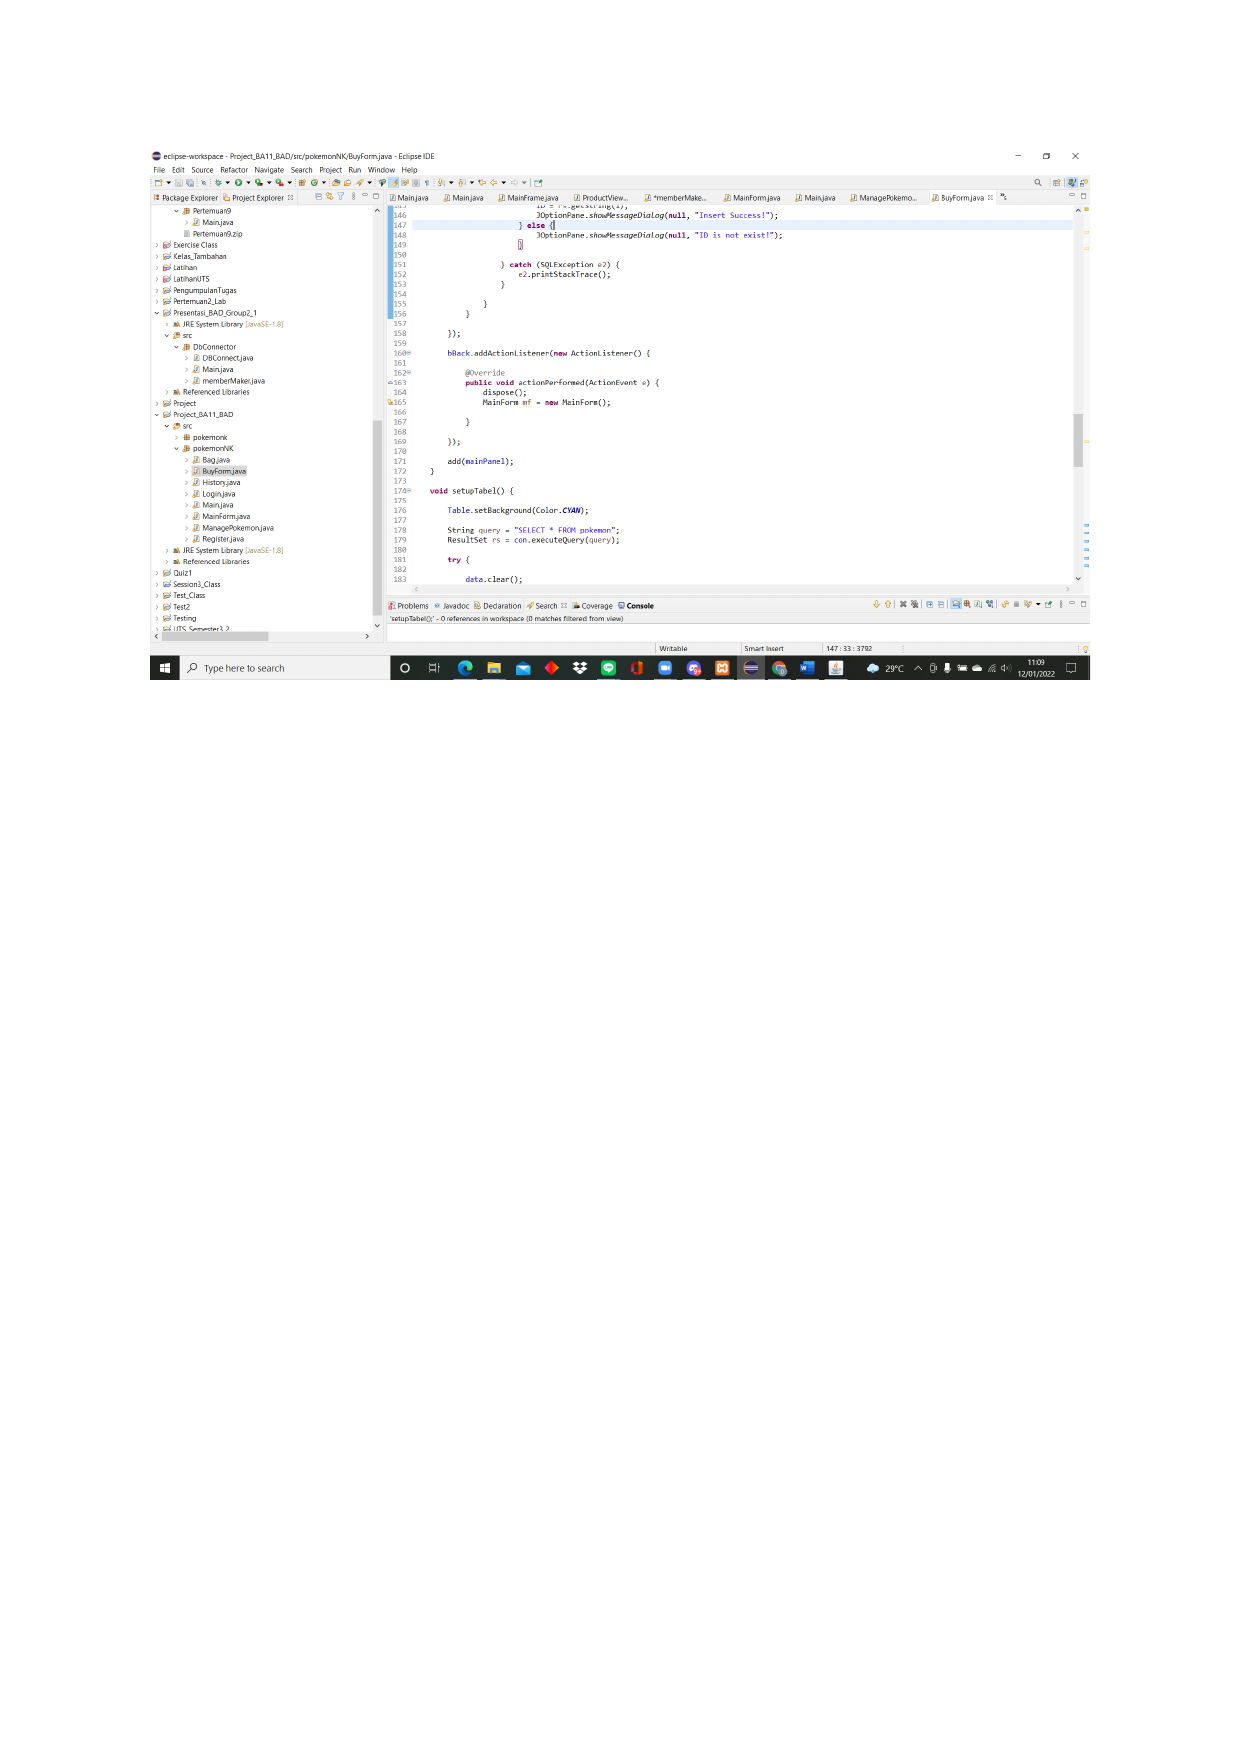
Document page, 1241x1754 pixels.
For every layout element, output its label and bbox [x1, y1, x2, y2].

picture [150, 150, 1091, 680]
